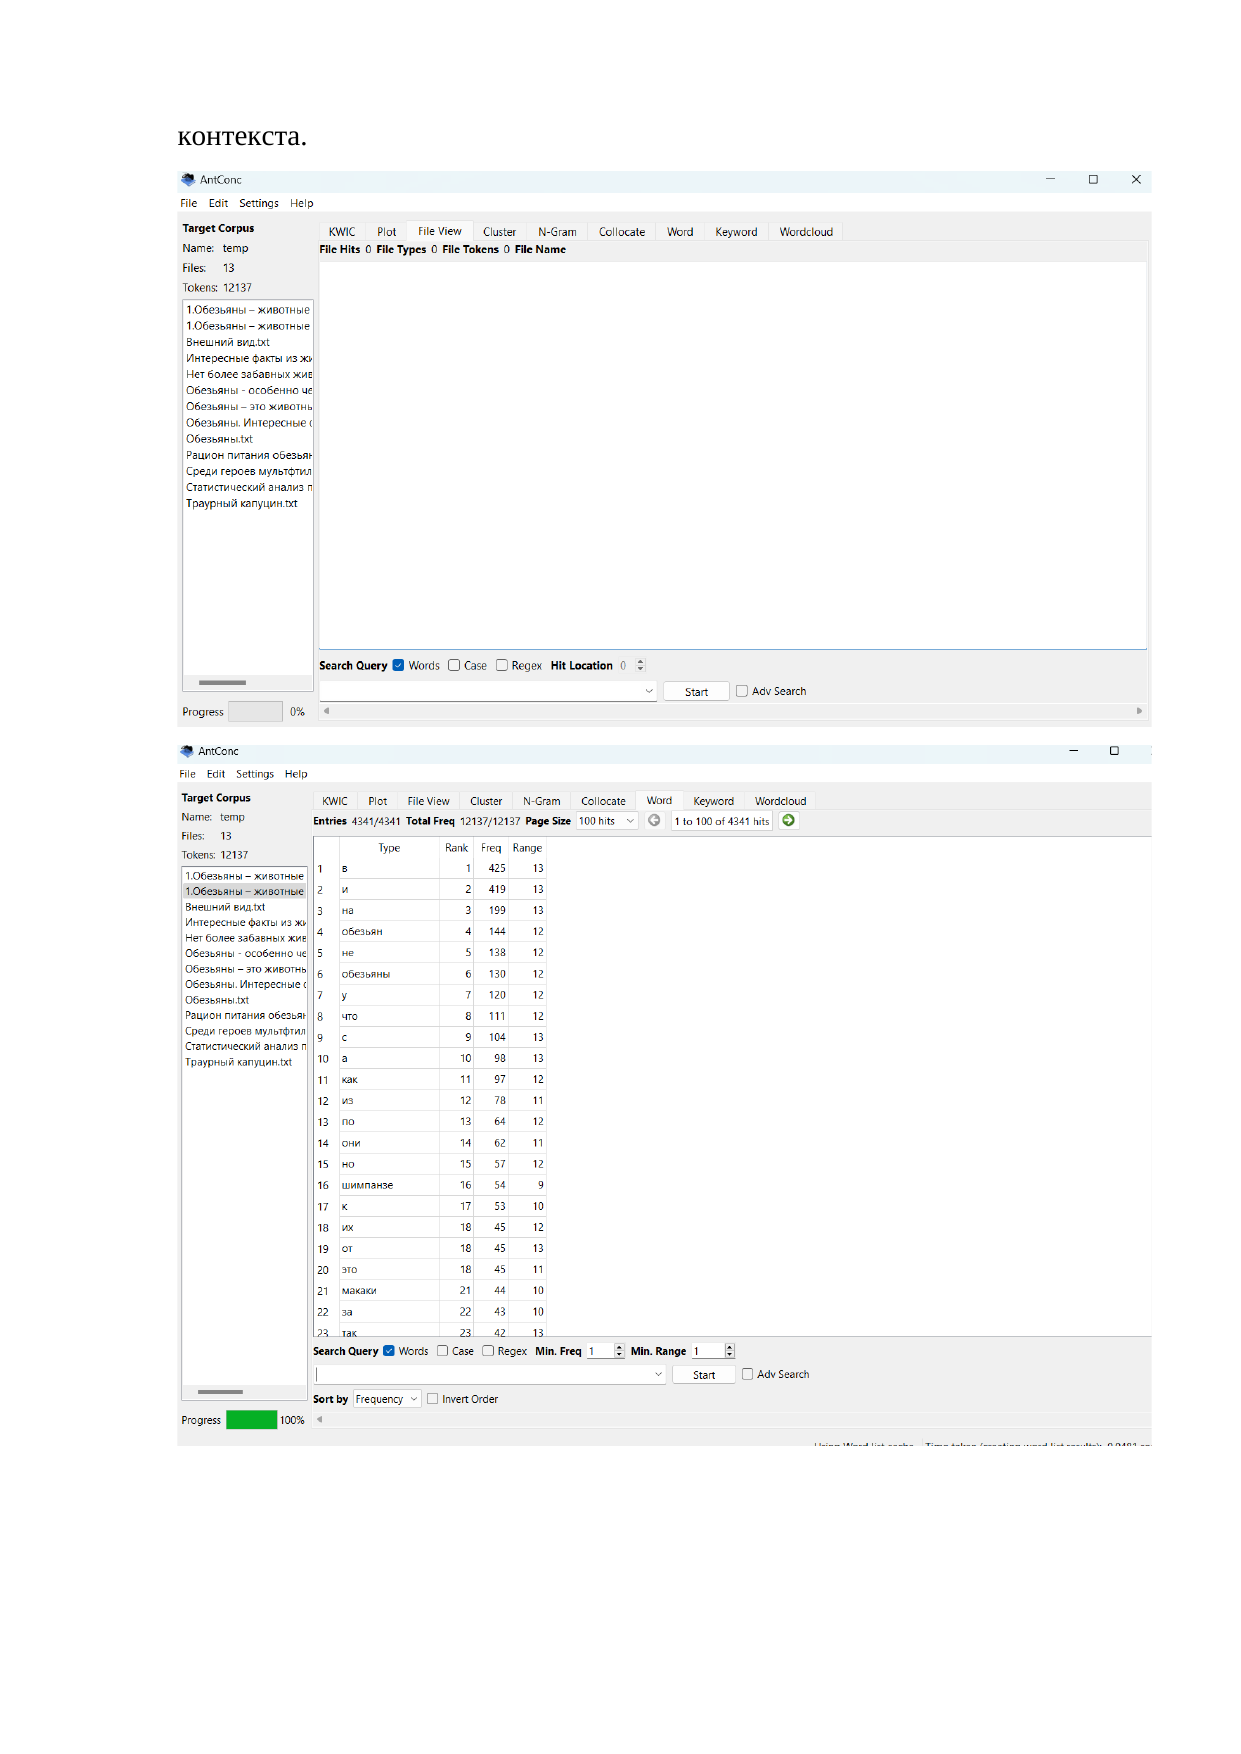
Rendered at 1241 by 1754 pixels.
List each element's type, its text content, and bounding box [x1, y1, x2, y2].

text контекста. [177, 118, 1152, 152]
picture [177, 745, 1152, 1446]
picture [177, 171, 1152, 727]
